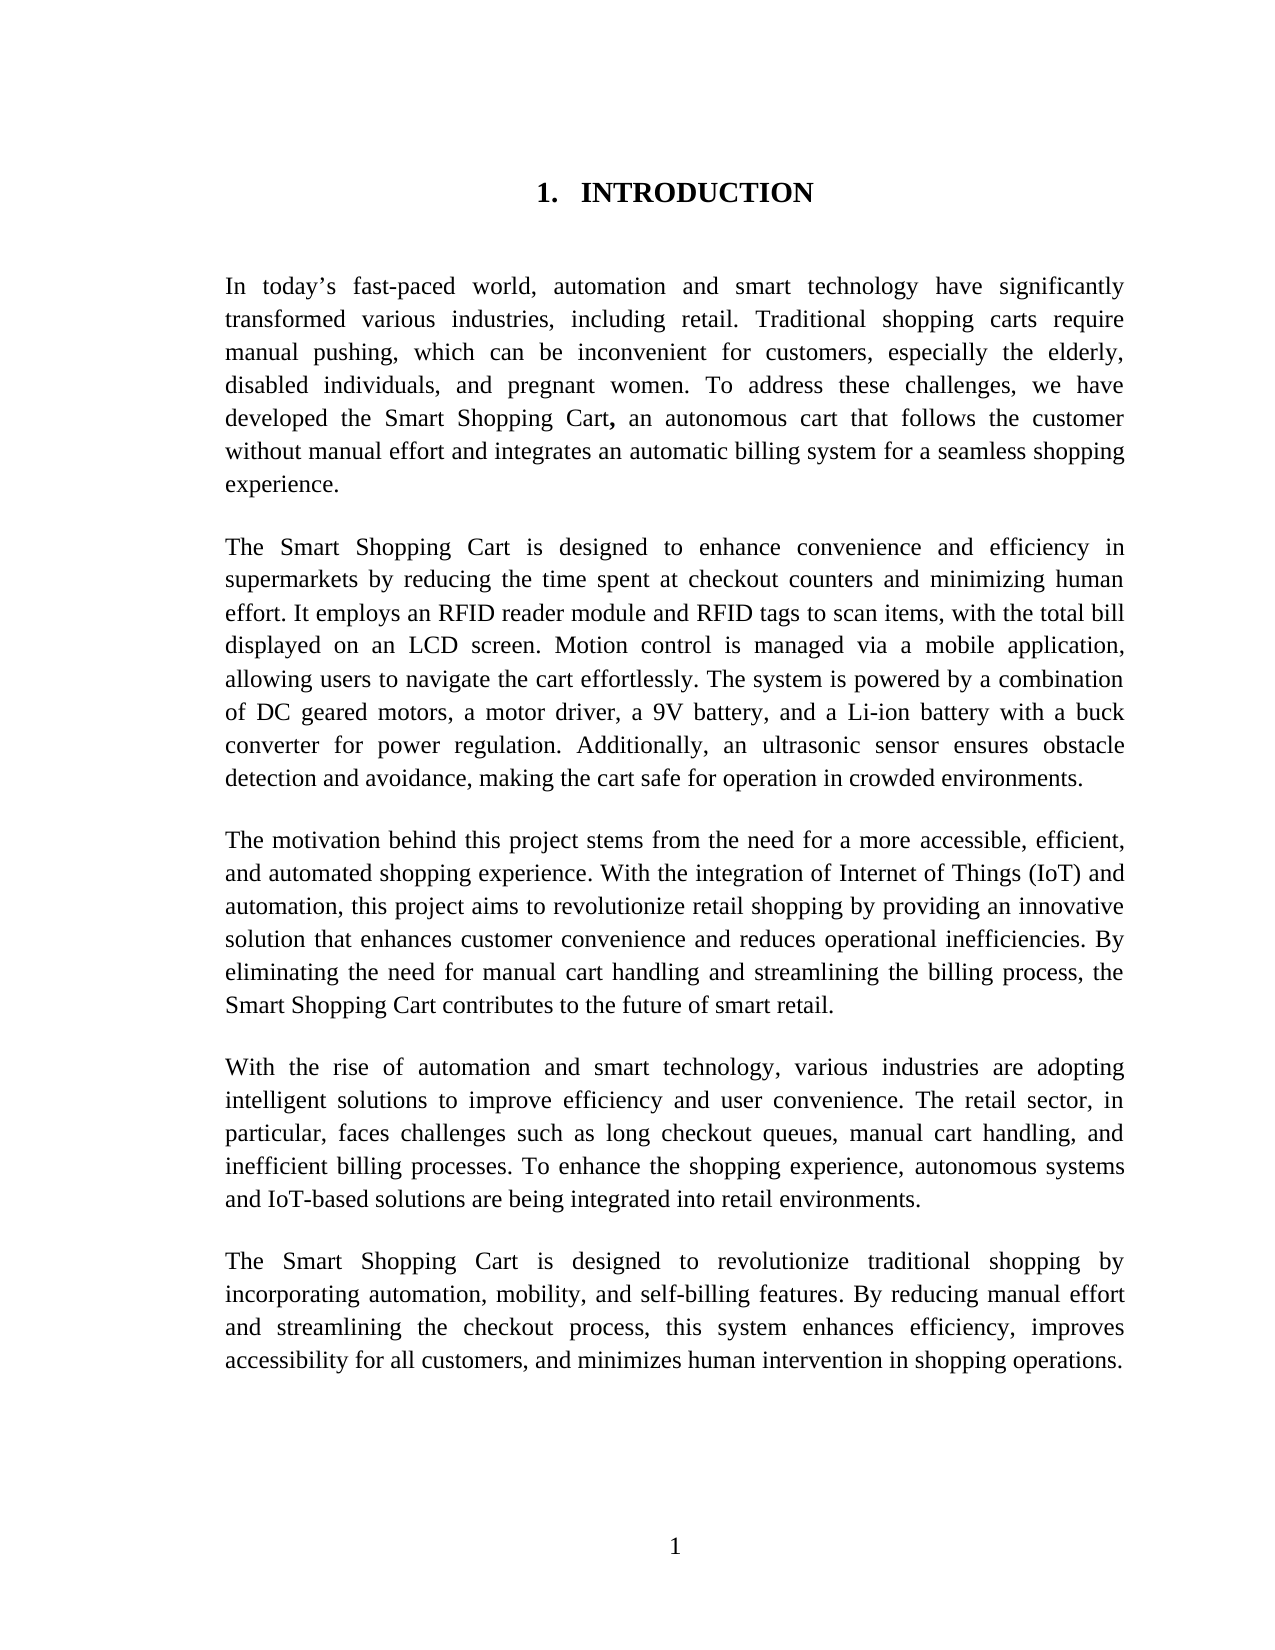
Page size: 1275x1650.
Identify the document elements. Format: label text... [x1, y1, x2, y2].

text With the rise of automation and smart technology, various industries are adopting intelligent solutions to improve efficiency and user convenience. The retail sector, in particular, faces challenges such as long checkout queues, manual cart handling, and inefficient billing processes. To enhance the shopping experience, autonomous systems and IoT-based solutions are being integrated into retail environments. [225, 1052, 1125, 1213]
text The Smart Shopping Cart is designed to revolutionize traditional shopping by incorporating automation, mobility, and self-billing features. By reducing manual effort and streamlining the checkout process, this system enhances efficiency, improves accessibility for all customers, and minimizes human intervention in shopping operations. [225, 1246, 1125, 1374]
text The motivation behind this project stems from the need for a more accessible, efficient, and automated shopping experience. With the integration of Internet of Things (IoT) and automation, this project aims to revolutionize retail shopping by providing an innovative solution that enhances customer convenience and reduces operational inefficiencies. By eliminating the need for manual cart handling and streamlining the billing process, the Smart Shopping Cart contributes to the future of smart retail. [225, 825, 1125, 1019]
subtitle INTRODUCTION [225, 175, 1125, 208]
text The Smart Shopping Cart is designed to enhance convenience and efficiency in supermarkets by reducing the time spent at checkout counters and minimizing human effort. It employs an RFID reader module and RFID tags to scan items, with the total bill displayed on an LCD screen. Motion control is managed via a mobile application, allowing users to navigate the cart effortlessly. The system is powered by a combination of DC geared motors, a motor driver, a 9V battery, and a Li-ion battery with a buck converter for power regulation. Additionally, an ultrasonic sensor ensures obstacle detection and avoidance, making the cart safe for operation in crowded environments. [225, 532, 1125, 791]
text In today’s fast-paced world, automation and smart technology have significantly transformed various industries, including retail. Traditional shopping carts require manual pushing, which can be inconvenient for customers, especially the elderly, disabled individuals, and pregnant women. To address these challenges, we have developed the Smart Shopping Cart, an autonomous cart that follows the customer without manual effort and integrates an automatic billing system for a seamless shopping experience. [225, 271, 1125, 498]
